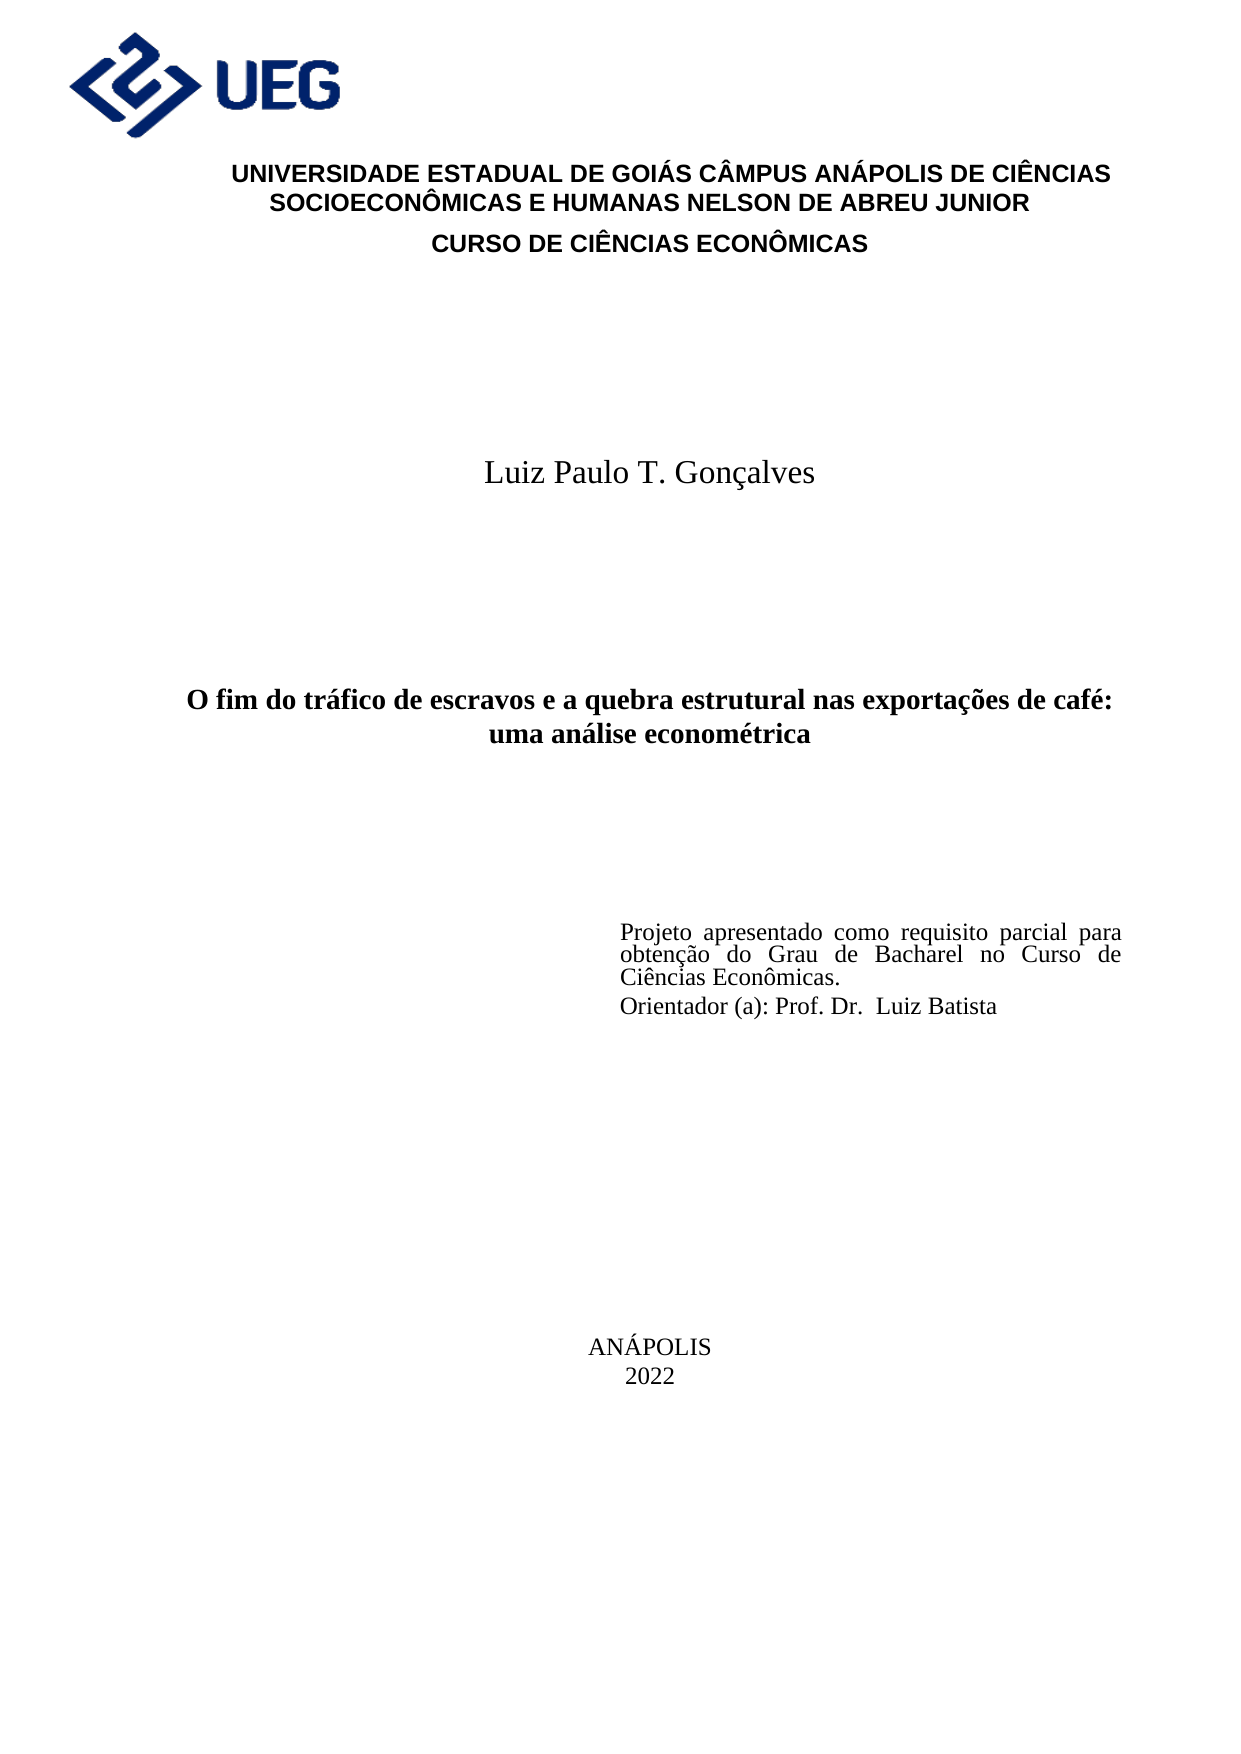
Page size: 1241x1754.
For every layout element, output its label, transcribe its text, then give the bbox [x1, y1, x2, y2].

picture [59, 25, 355, 145]
text Luiz Paulo T. Gonçalves [177, 452, 1122, 491]
text Orientador (a): Prof. Dr. Luiz Batista [619, 991, 1122, 1019]
text 2022 [177, 1361, 1122, 1389]
text ANÁPOLIS [177, 1332, 1122, 1361]
subtitle Projeto apresentado como requisito parcial para obtenção do Grau de Bacharel no Curso de Ciências Econômicas. [620, 922, 1122, 991]
text O fim do tráfico de escravos e a quebra estrutural nas exportações de café: uma análise econométrica [177, 682, 1122, 749]
